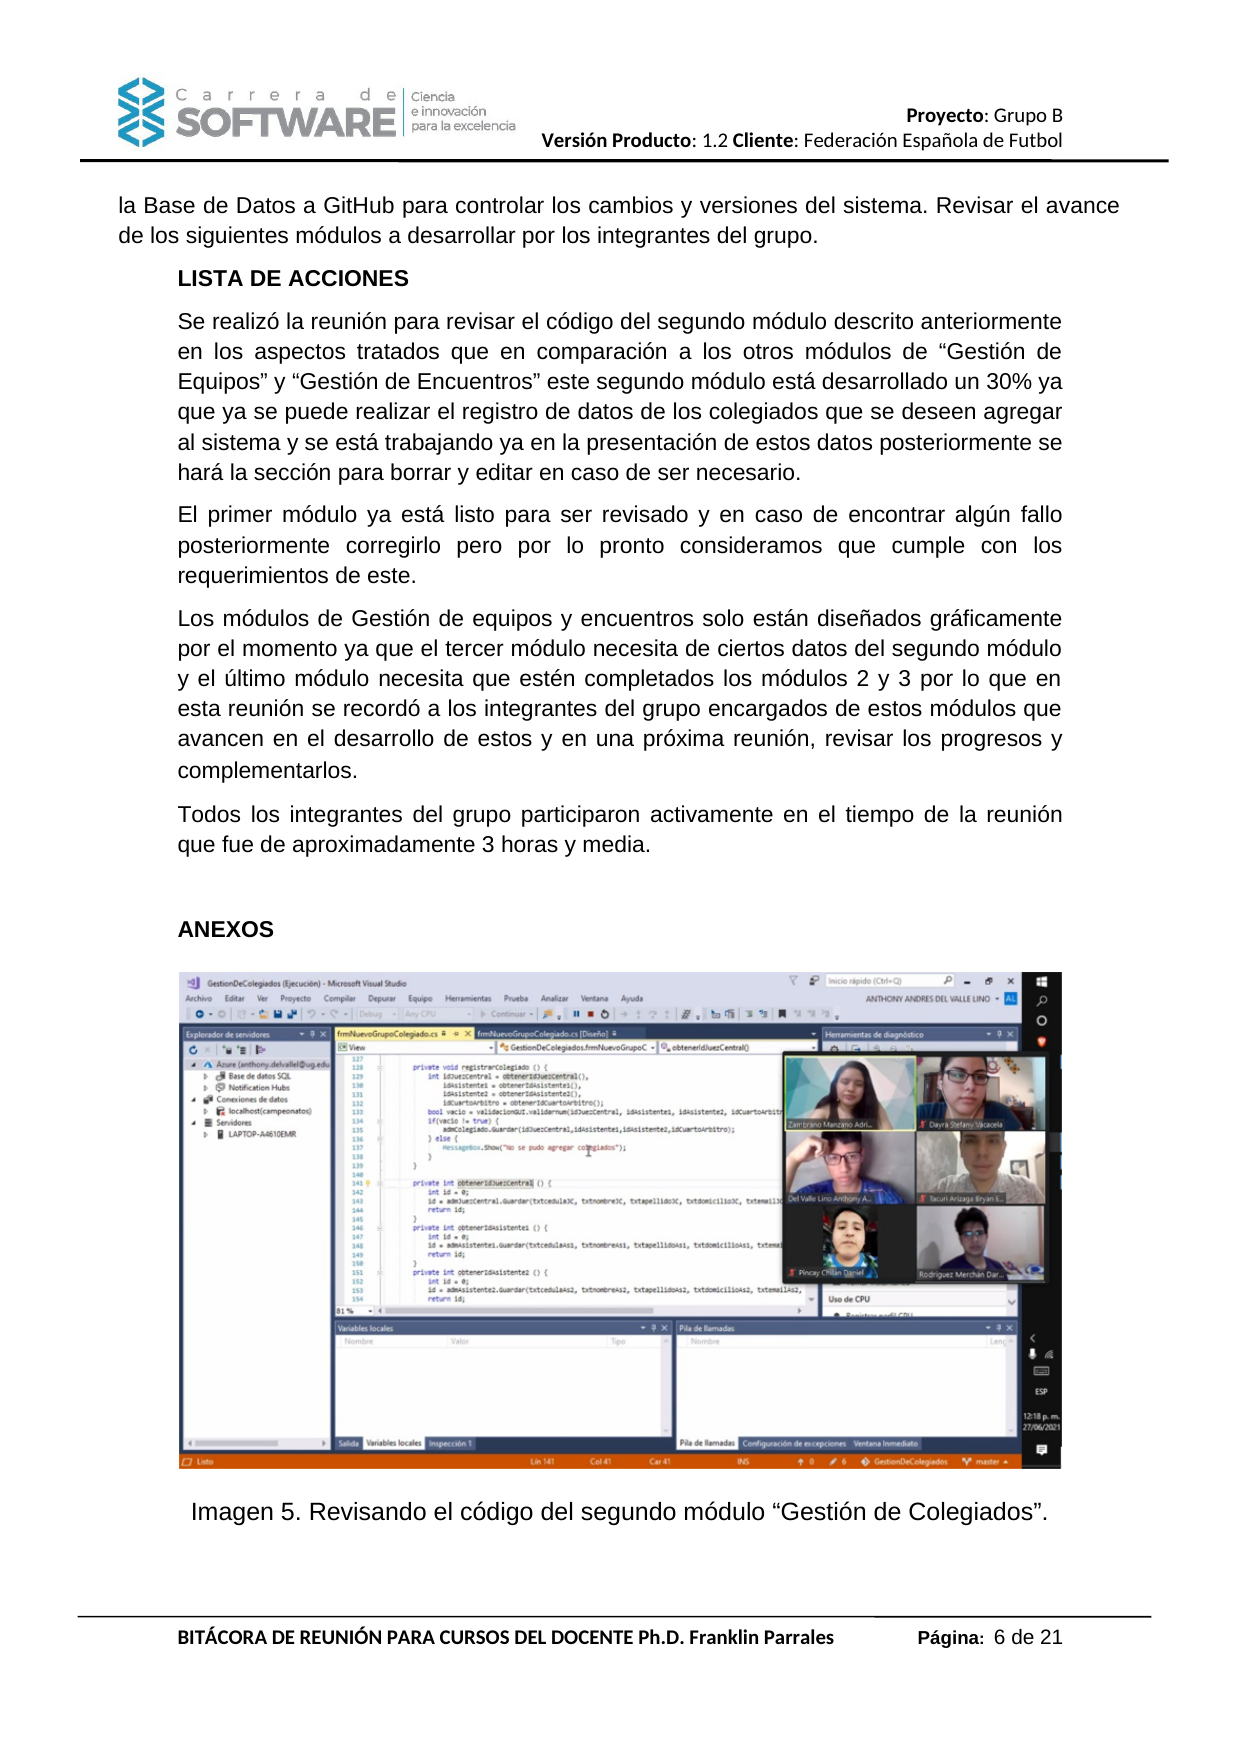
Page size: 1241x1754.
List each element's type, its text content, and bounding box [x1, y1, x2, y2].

text Imagen 5. Revisando el código del segundo módulo “Gestión de Colegiados”. [177, 1497, 1063, 1526]
picture [107, 163, 522, 169]
text LISTA DE ACCIONES [177, 265, 1063, 291]
text El primer módulo ya está listo para ser revisado y en caso de encontrar algún fallo posteriormente corregirlo pero por lo pronto consideramos que cumple con los requerimientos de este. [177, 501, 1063, 588]
text ANEXOS [177, 916, 1063, 942]
text Se realizó la reunión para revisar el código del segundo módulo descrito anteriormente en los aspectos tratados que en comparación a los otros módulos de “Gestión de Equipos” y “Gestión de Encuentros” este segundo módulo está desarrollado un 30% ya que ya se puede realizar el registro de datos de los colegiados que se deseen agregar al sistema y se está trabajando ya en la presentación de estos datos posteriormente se hará la sección para borrar y editar en caso de ser necesario. [177, 308, 1063, 485]
text Los módulos de Gestión de equipos y encuentros solo están diseñados gráficamente por el momento ya que el tercer módulo necesita de ciertos datos del segundo módulo y el último módulo necesita que estén completados los módulos 2 y 3 por lo que en esta reunión se recordó a los integrantes del grupo encargados de estos módulos que avancen en el desarrollo de estos y en una próxima reunión, revisar los progresos y complementarlos. [177, 604, 1063, 784]
picture [107, 62, 522, 159]
text Todos los integrantes del grupo participaron activamente en el tiempo de la reunión que fue de aproximadamente 3 horas y media. [177, 801, 1063, 857]
